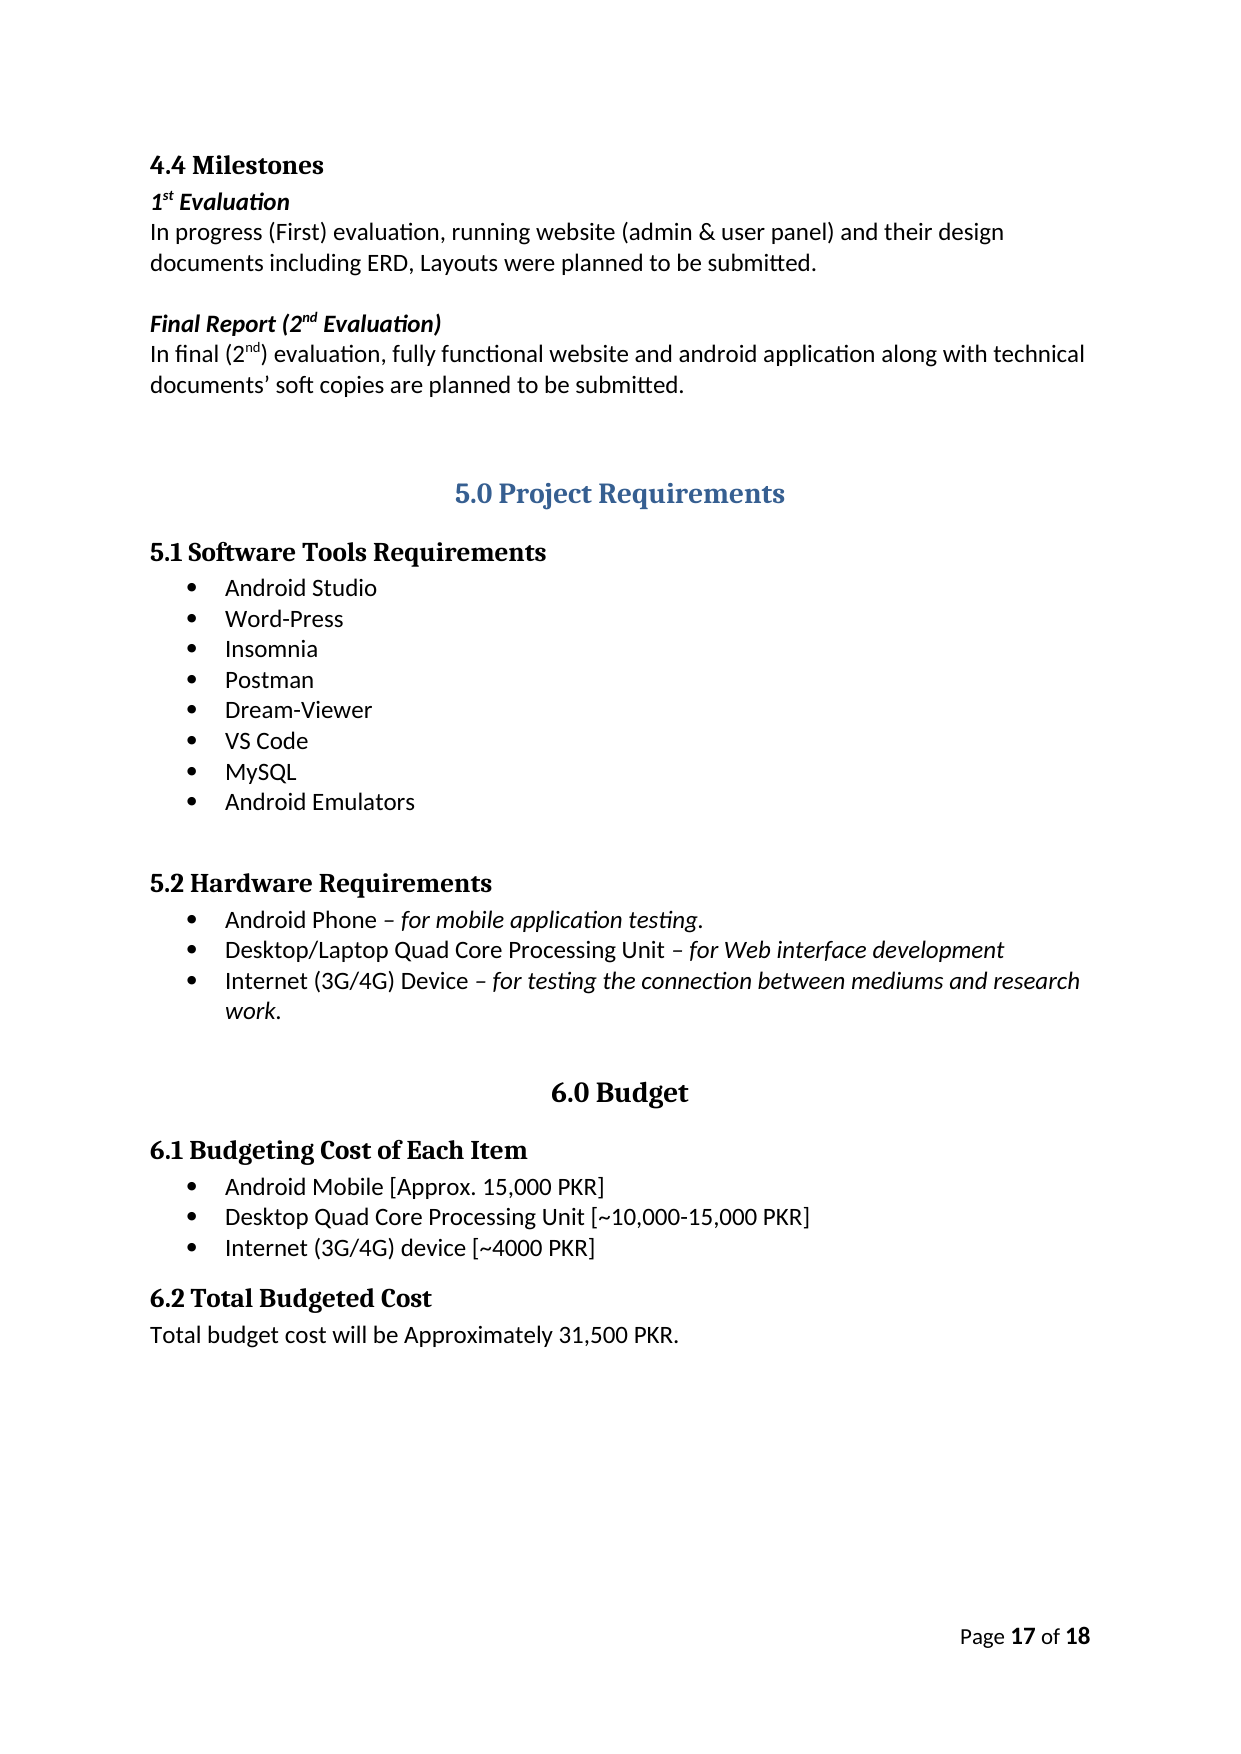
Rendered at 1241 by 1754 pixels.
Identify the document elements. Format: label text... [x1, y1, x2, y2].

list Desktop/Laptop Quad Core Processing Unit – for Web interface development [187, 934, 1090, 965]
list Android Mobile [Approx. 15,000 PKR] [187, 1171, 1090, 1201]
list Android Phone – for mobile application testing. [187, 904, 1090, 934]
list Desktop Quad Core Processing Unit [~10,000-15,000 PKR] [187, 1201, 1090, 1232]
list VS Code [187, 725, 1090, 756]
list MySQL [187, 756, 1090, 786]
text 1st Evaluation In progress (First) evaluation, running website (admin & user panel) and their design documents including ERD, Layouts were planned to be submitted. [150, 186, 1090, 277]
list Internet (3G/4G) Device – for testing the connection between mediums and research work. [187, 965, 1090, 1026]
subtitle 6.1 Budgeting Cost of Each Item [150, 1135, 1090, 1166]
list Android Studio [187, 572, 1090, 603]
subtitle 5.0 Project Requirements [150, 477, 1090, 511]
subtitle 6.2 Total Budgeted Cost [150, 1283, 1090, 1314]
subtitle 4.4 Milestones [150, 150, 1090, 181]
text Final Report (2nd Evaluation) In final (2nd) evaluation, fully functional website and android application along with technical documents’ soft copies are planned to be submitted. [150, 308, 1090, 399]
text Total budget cost will be Approximately 31,500 PKR. [150, 1319, 1090, 1349]
subtitle 5.2 Hardware Requirements [150, 868, 1090, 899]
list Internet (3G/4G) device [~4000 PKR] [187, 1232, 1090, 1262]
list Insomnia [187, 633, 1090, 664]
subtitle 6.0 Budget [150, 1076, 1090, 1109]
list Android Emulators [187, 786, 1090, 817]
list Word-Press [187, 603, 1090, 633]
list Postman [187, 664, 1090, 694]
list Dream-Viewer [187, 694, 1090, 725]
subtitle 5.1 Software Tools Requirements [150, 537, 1090, 568]
